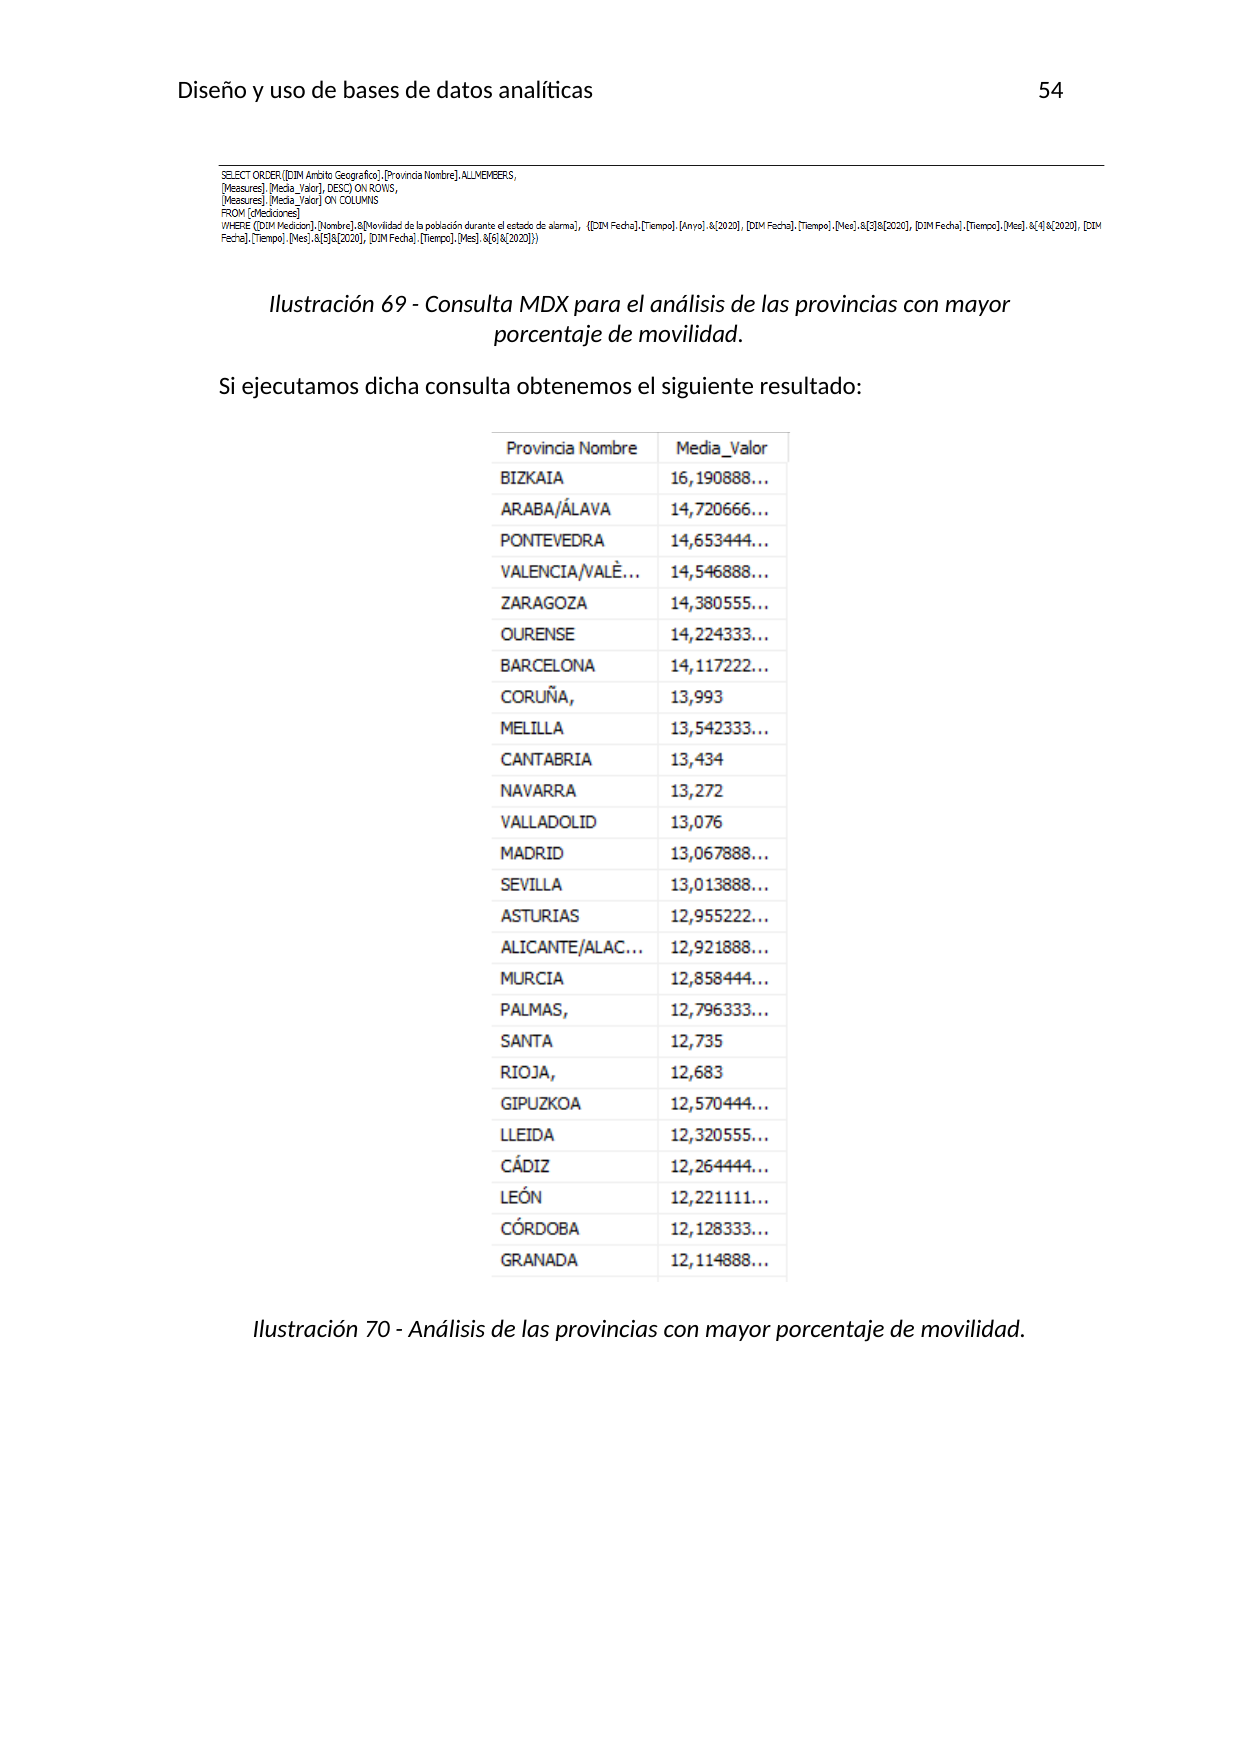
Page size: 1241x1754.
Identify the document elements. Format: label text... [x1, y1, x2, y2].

picture [218, 165, 1105, 257]
text Si ejecutamos dicha consulta obtenemos el siguiente resultado: [177, 370, 1063, 401]
picture [491, 432, 790, 1282]
